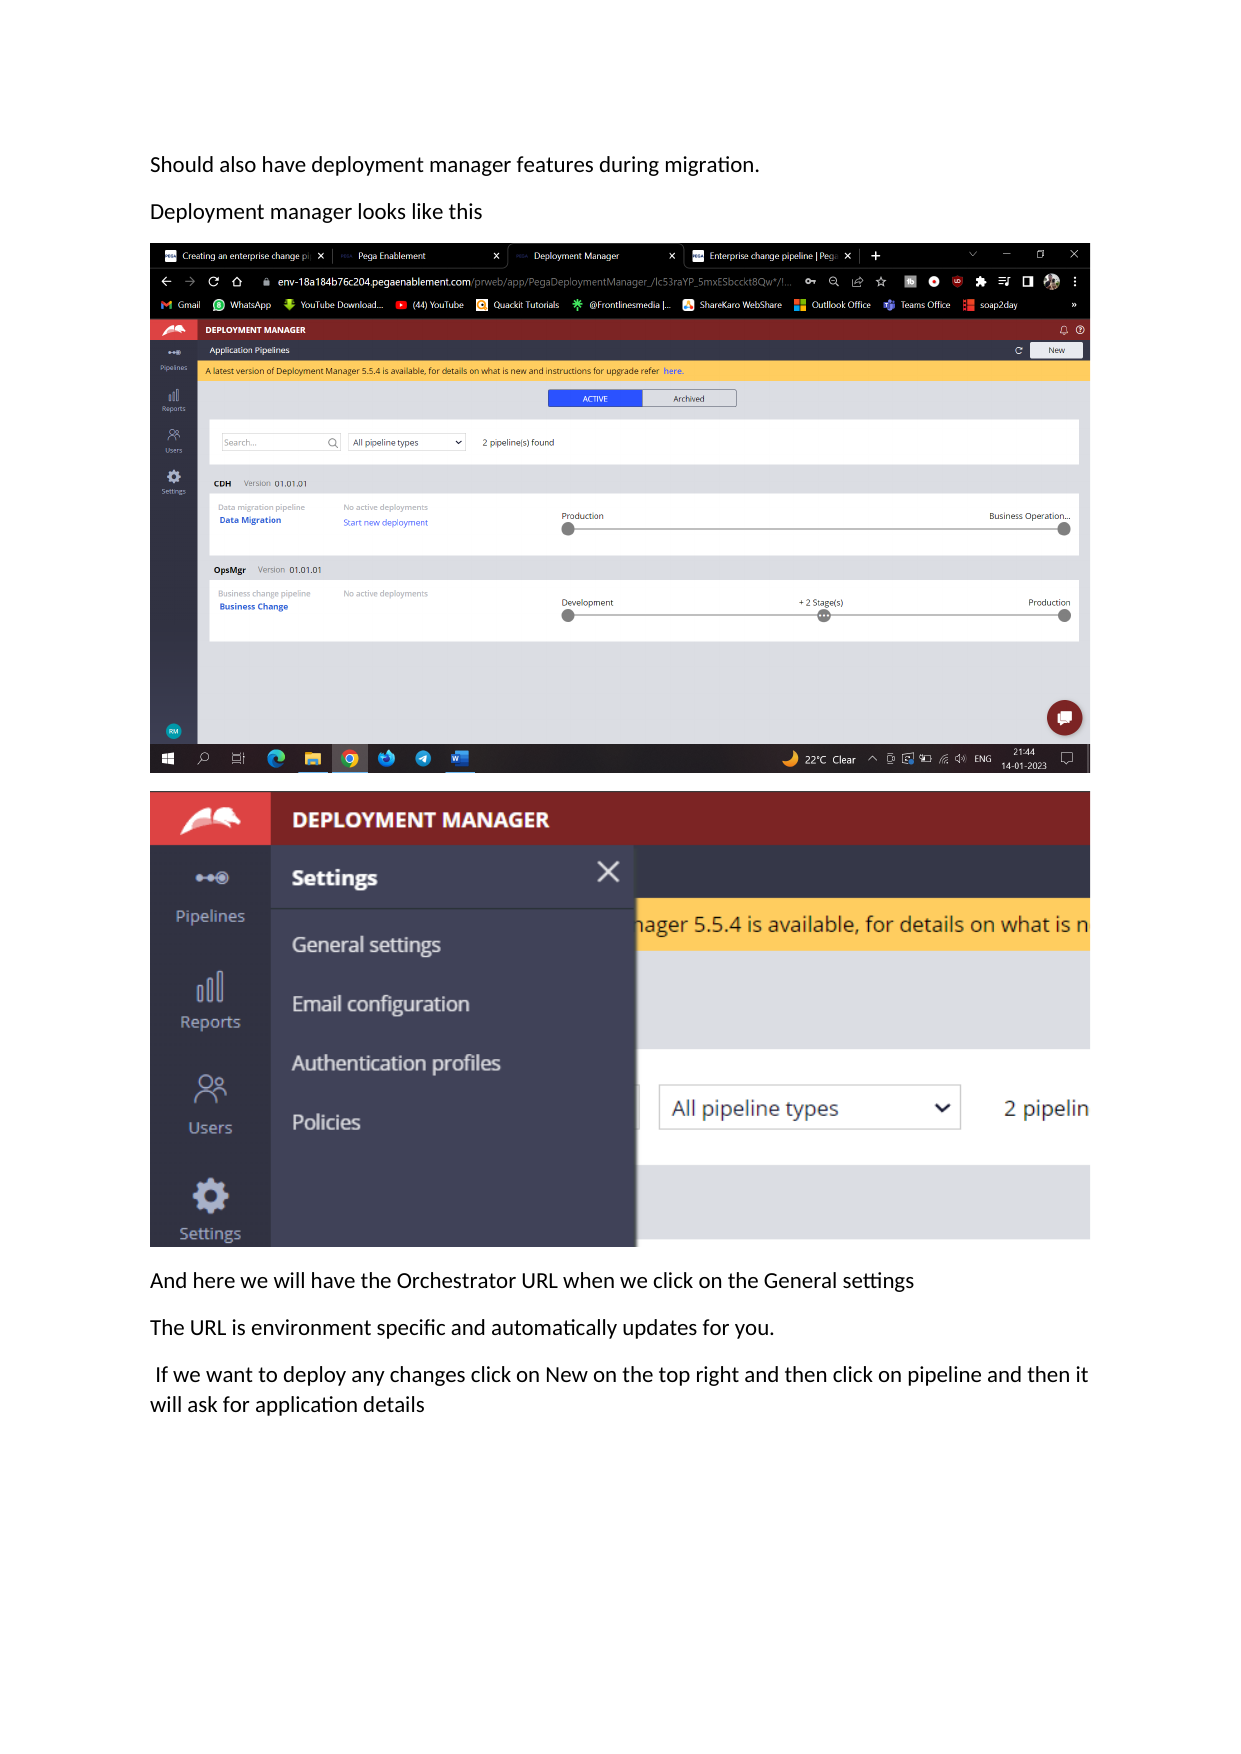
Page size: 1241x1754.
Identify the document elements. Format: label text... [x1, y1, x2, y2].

text And here we will have the Orchestrator URL when we click on the General settings [150, 1266, 1090, 1294]
text Deployment manager looks like this [150, 197, 1090, 225]
text The URL is environment specific and automatically updates for you. [150, 1313, 1090, 1341]
text If we want to deploy any changes click on New on the top right and then click on pipeline and then it will ask for application details [150, 1360, 1090, 1418]
picture [150, 791, 1091, 1247]
picture [150, 243, 1091, 773]
text Should also have deployment manager features during migration. [150, 150, 1090, 178]
